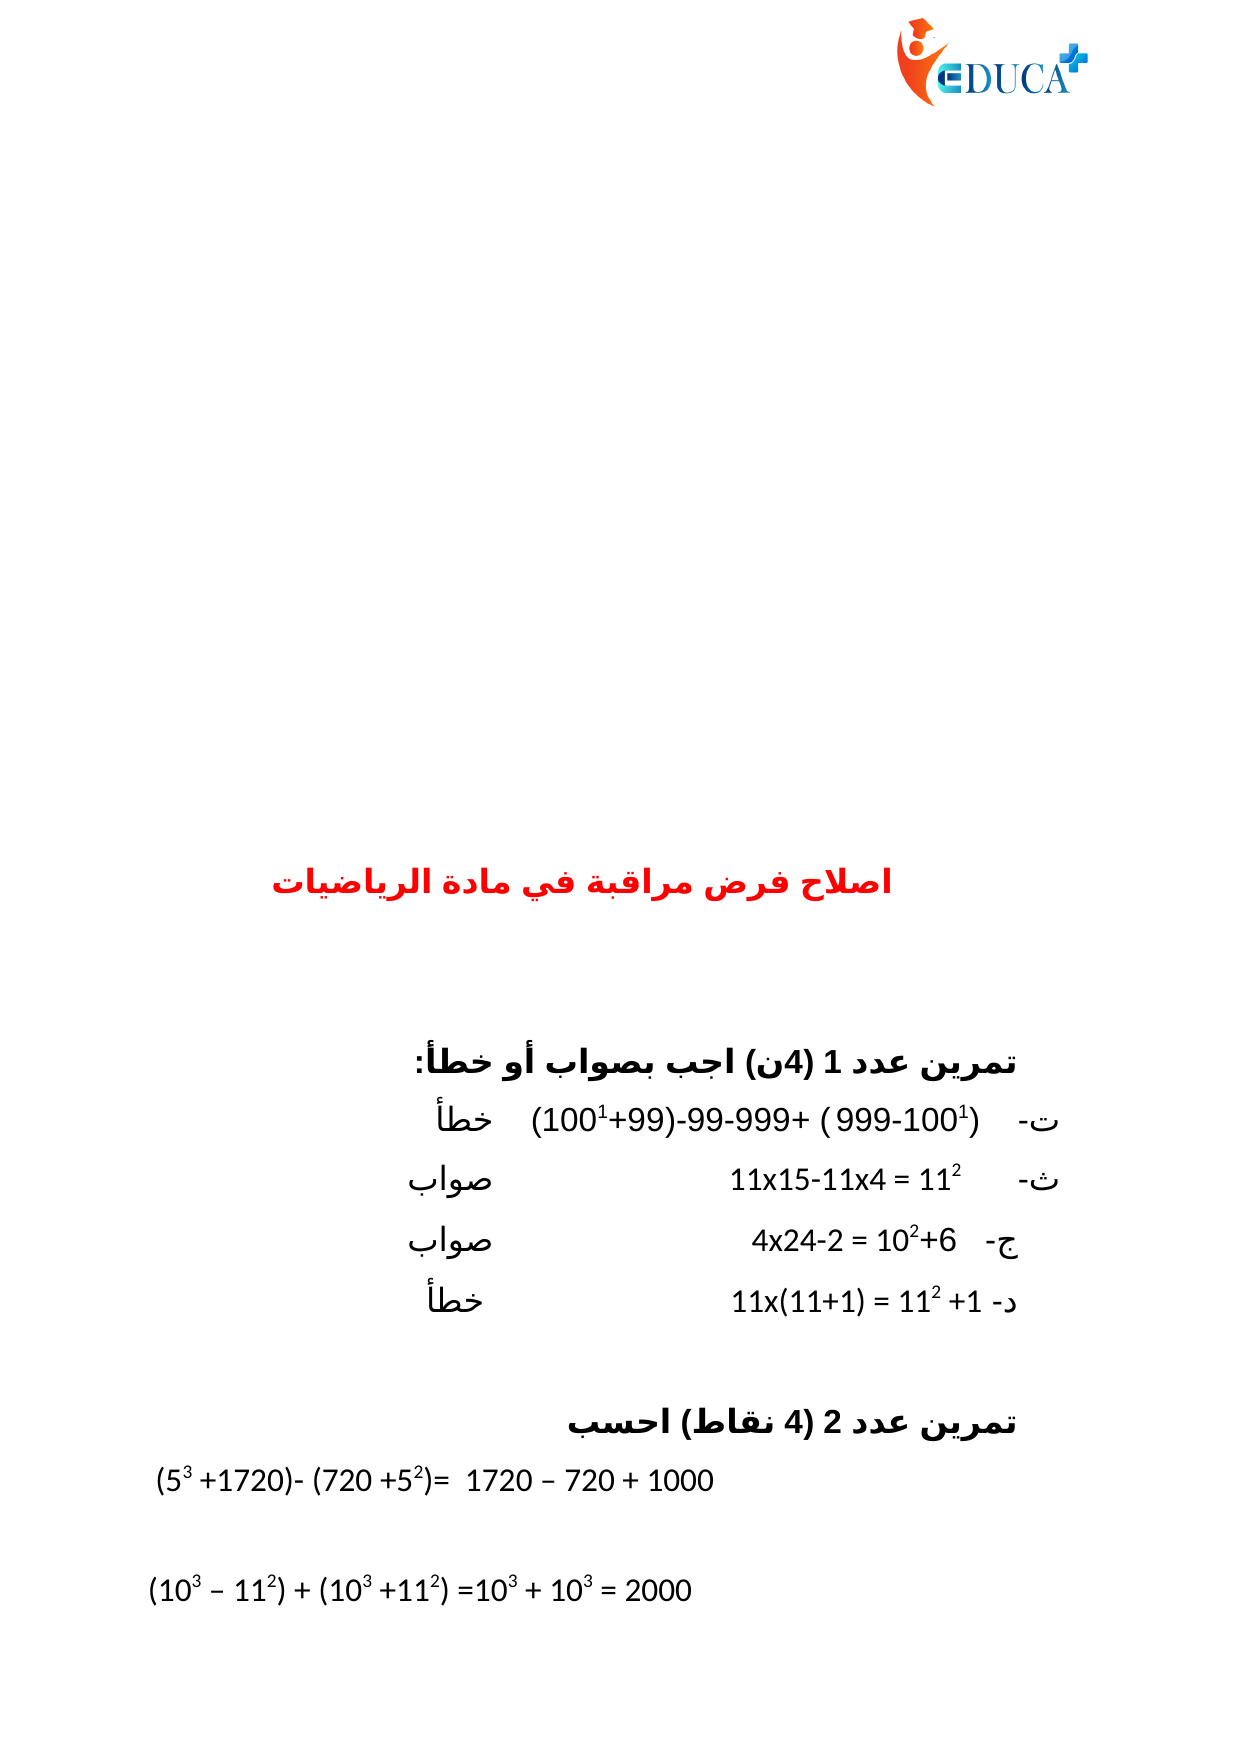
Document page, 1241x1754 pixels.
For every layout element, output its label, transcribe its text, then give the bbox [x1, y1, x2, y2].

text (103 – 112) + (103 +112) =103 + 103 = 2000 [148, 1569, 1093, 1609]
list 11x15-11x4 = 112 صواب [148, 1157, 1018, 1198]
text اصلاح فرض مراقبة في مادة الرياضيات [148, 863, 1026, 901]
list (999-1001 ) +99-999-(1001+99) خطأ [148, 1100, 1018, 1138]
text (53 +1720)- (720 +52)= 1720 – 720 + 1000 [148, 1459, 1093, 1500]
picture [890, 14, 1093, 110]
text ج- 6+4x24-2 = 102 صواب [148, 1218, 1018, 1259]
text د- 11x(11+1) = 112 +1 خطأ [148, 1279, 1018, 1320]
text تمرين عدد 2 (4 نقاط) احسب [148, 1402, 1018, 1440]
list تمرين عدد 1 (4ن) اجب بصواب أو خطأ: [148, 1042, 1018, 1081]
